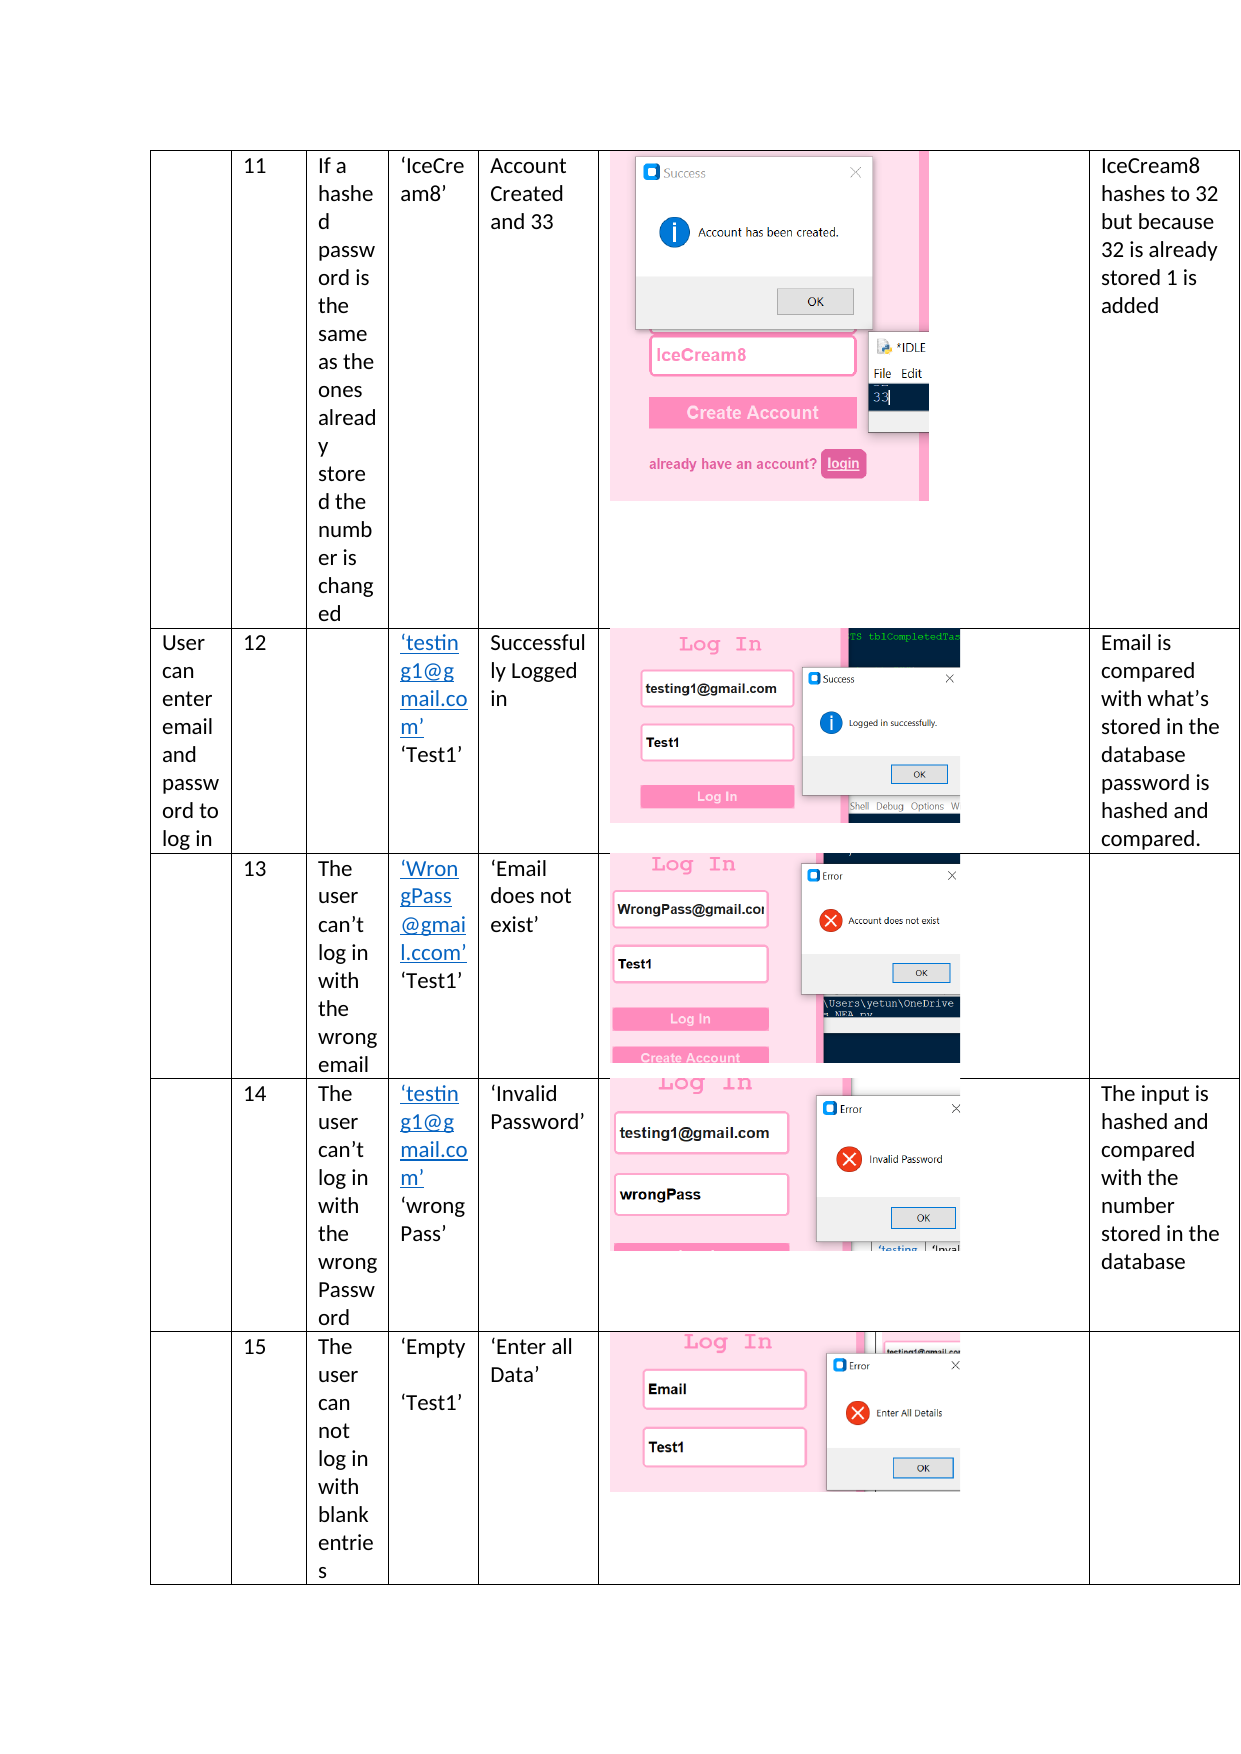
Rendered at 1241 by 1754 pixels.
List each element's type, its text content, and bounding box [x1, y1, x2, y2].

picture [610, 628, 961, 823]
table_cell IceCream8 hashes to 32 but because 32 is already stored 1 is added [1090, 151, 1239, 627]
table_cell 13 [232, 854, 306, 1078]
table_cell [599, 1332, 1089, 1584]
table_cell ‘Enter all Data’ [479, 1332, 598, 1584]
picture [610, 853, 961, 1063]
table_cell The input is hashed and compared with the number stored in the database [1090, 1079, 1239, 1331]
picture [610, 1078, 961, 1251]
table_cell User can enter email and password to log in [151, 629, 231, 853]
table_cell The user can’t log in with the wrong Password [307, 1079, 388, 1331]
table_cell [151, 151, 231, 627]
table_cell ‘Empty ‘Test1’ [389, 1332, 478, 1584]
table_cell ‘testing1@gmail.com’ ‘wrongPass’ [389, 1079, 478, 1331]
table_cell [599, 151, 1089, 627]
table_cell 12 [232, 629, 306, 853]
picture [610, 151, 929, 501]
table_cell [151, 1332, 231, 1584]
table_cell 11 [232, 151, 306, 627]
table_cell [599, 1079, 1089, 1331]
table_cell Email is compared with what’s stored in the database password is hashed and compared. [1090, 629, 1239, 853]
table_cell Successfully Logged in [479, 629, 598, 853]
table_cell ‘IceCream8’ [389, 151, 478, 627]
table_cell [151, 854, 231, 1078]
table_cell If a hashed password is the same as the ones already stored the number is changed [307, 151, 388, 627]
table_cell [1090, 1332, 1239, 1584]
table_cell [307, 629, 388, 853]
table_cell [599, 854, 1089, 1078]
table_cell ‘Invalid Password’ [479, 1079, 598, 1331]
table_cell 15 [232, 1332, 306, 1584]
table_cell ‘testing1@gmail.com’ ‘Test1’ [389, 629, 478, 853]
table_cell ‘WrongPass@gmail.ccom’ ‘Test1’ [389, 854, 478, 1078]
table_cell The user can not log in with blank entries [307, 1332, 388, 1584]
table_cell The user can’t log in with the wrong email [307, 854, 388, 1078]
table_cell 14 [232, 1079, 306, 1331]
table_cell [1090, 854, 1239, 1078]
table_cell Account Created and 33 [479, 151, 598, 627]
table_cell ‘Email does not exist’ [479, 854, 598, 1078]
table_cell [599, 629, 1089, 853]
table_cell [151, 1079, 231, 1331]
picture [610, 1332, 961, 1492]
